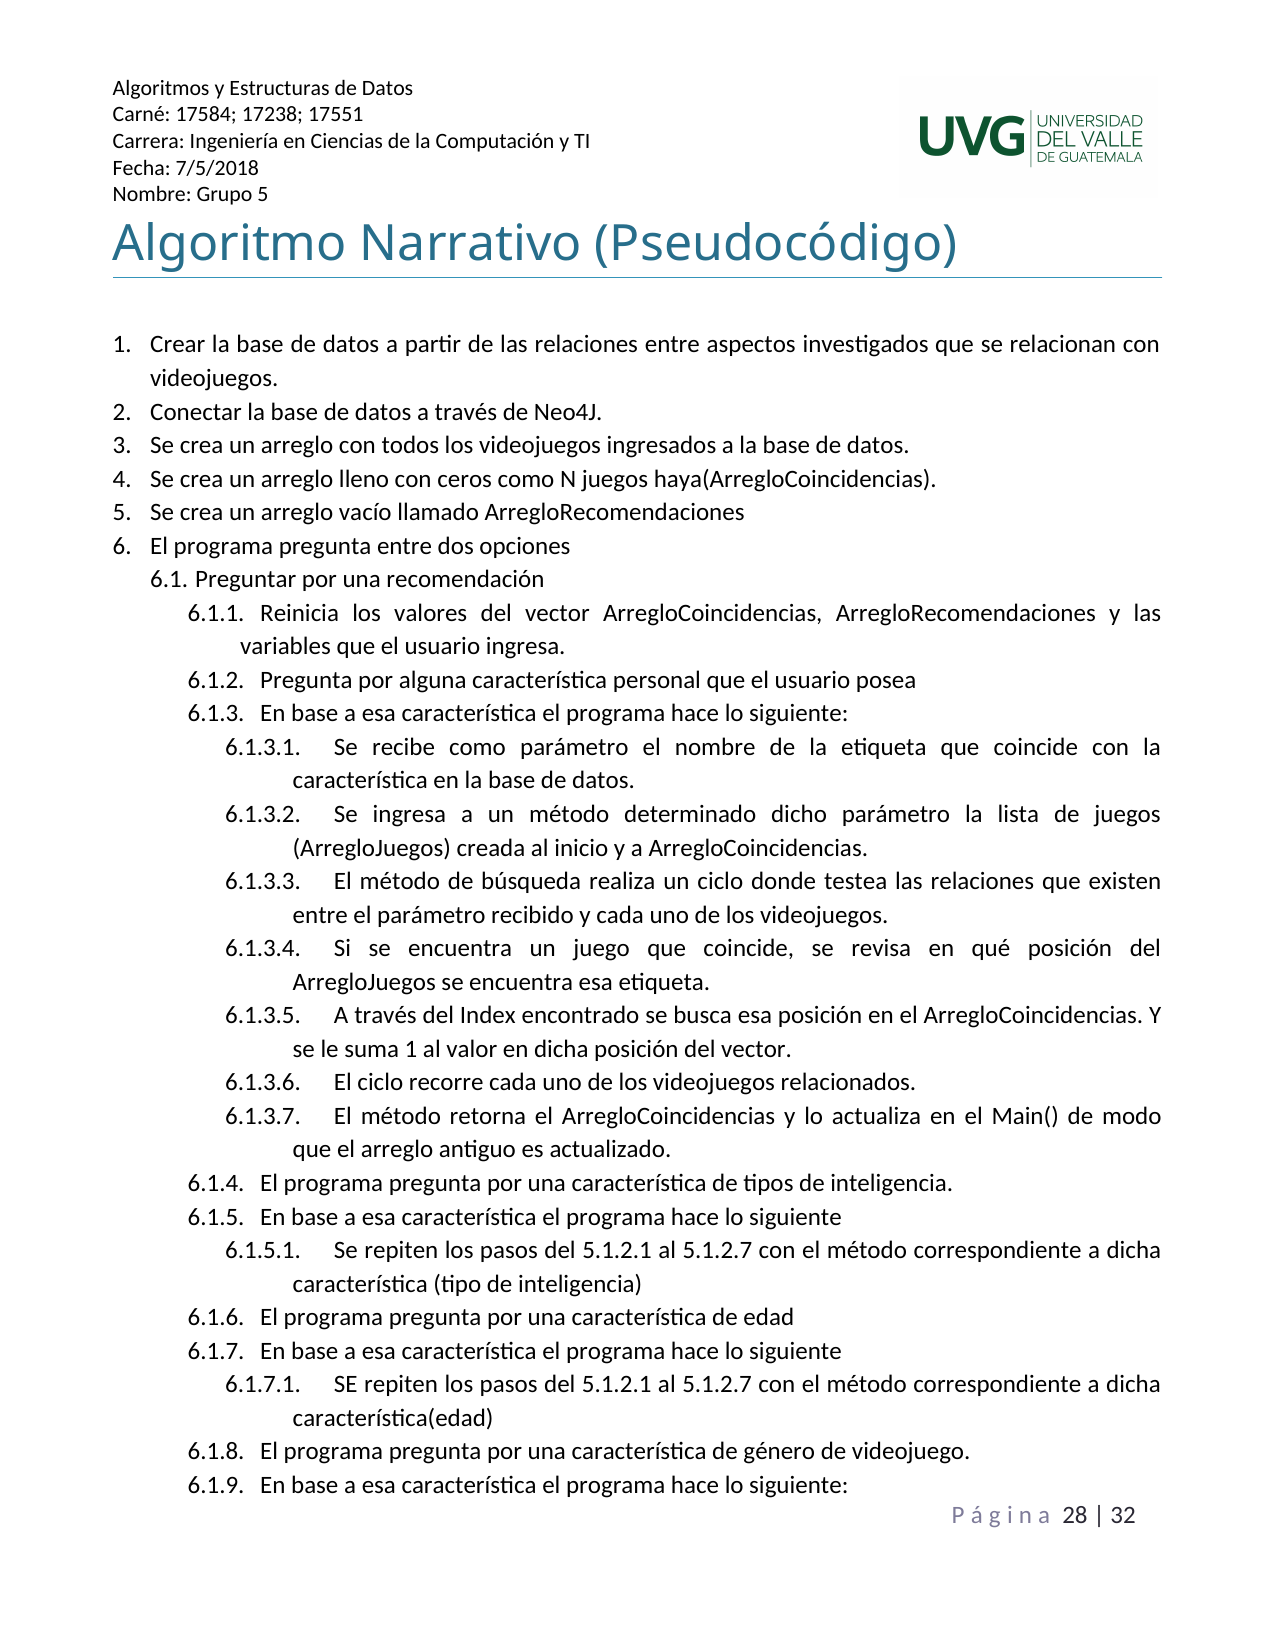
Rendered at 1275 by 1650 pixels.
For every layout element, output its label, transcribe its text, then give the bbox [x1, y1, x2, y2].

list Preguntar por una recomendación [150, 563, 1162, 594]
list El programa pregunta por una característica de tipos de inteligencia. [187, 1167, 1162, 1198]
list El ciclo recorre cada uno de los videojuegos relacionados. [225, 1066, 1162, 1097]
list En base a esa característica el programa hace lo siguiente [187, 1335, 1162, 1365]
list En base a esa característica el programa hace lo siguiente: [187, 697, 1162, 728]
list Reinicia los valores del vector ArregloCoincidencias, ArregloRecomendaciones y las variables que el usuario ingresa. [187, 597, 1162, 661]
list El programa pregunta por una característica de edad [187, 1301, 1162, 1332]
list Pregunta por alguna característica personal que el usuario posea [187, 664, 1162, 694]
list En base a esa característica el programa hace lo siguiente [187, 1201, 1162, 1231]
list Si se encuentra un juego que coincide, se revisa en qué posición del ArregloJuegos se encuentra esa etiqueta. [225, 932, 1162, 996]
list Se repiten los pasos del 5.1.2.1 al 5.1.2.7 con el método correspondiente a dicha característica (tipo de inteligencia) [225, 1234, 1162, 1298]
list Se crea un arreglo lleno con ceros como N juegos haya(ArregloCoincidencias). [112, 463, 1162, 493]
subtitle Algoritmo Narrativo (Pseudocódigo) [112, 207, 1162, 278]
list El método de búsqueda realiza un ciclo donde testea las relaciones que existen entre el parámetro recibido y cada uno de los videojuegos. [225, 865, 1162, 929]
list Crear la base de datos a partir de las relaciones entre aspectos investigados que se relacionan con videojuegos. [112, 328, 1162, 393]
list Se crea un arreglo con todos los videojuegos ingresados a la base de datos. [112, 429, 1162, 460]
list Se recibe como parámetro el nombre de la etiqueta que coincide con la característica en la base de datos. [225, 731, 1162, 795]
list A través del Index encontrado se busca esa posición en el ArregloCoincidencias. Y se le suma 1 al valor en dicha posición del vector. [225, 999, 1162, 1063]
list El programa pregunta entre dos opciones [112, 530, 1162, 560]
list Conectar la base de datos a través de Neo4J. [112, 396, 1162, 426]
list El método retorna el ArregloCoincidencias y lo actualiza en el Main() de modo que el arreglo antiguo es actualizado. [225, 1100, 1162, 1164]
list Se crea un arreglo vacío llamado ArregloRecomendaciones [112, 496, 1162, 527]
list En base a esa característica el programa hace lo siguiente: [187, 1469, 1162, 1499]
list SE repiten los pasos del 5.1.2.1 al 5.1.2.7 con el método correspondiente a dicha característica(edad) [225, 1368, 1162, 1432]
list El programa pregunta por una característica de género de videojuego. [187, 1435, 1162, 1466]
list Se ingresa a un método determinado dicho parámetro la lista de juegos (ArregloJuegos) creada al inicio y a ArregloCoincidencias. [225, 798, 1162, 862]
picture [899, 76, 1159, 198]
